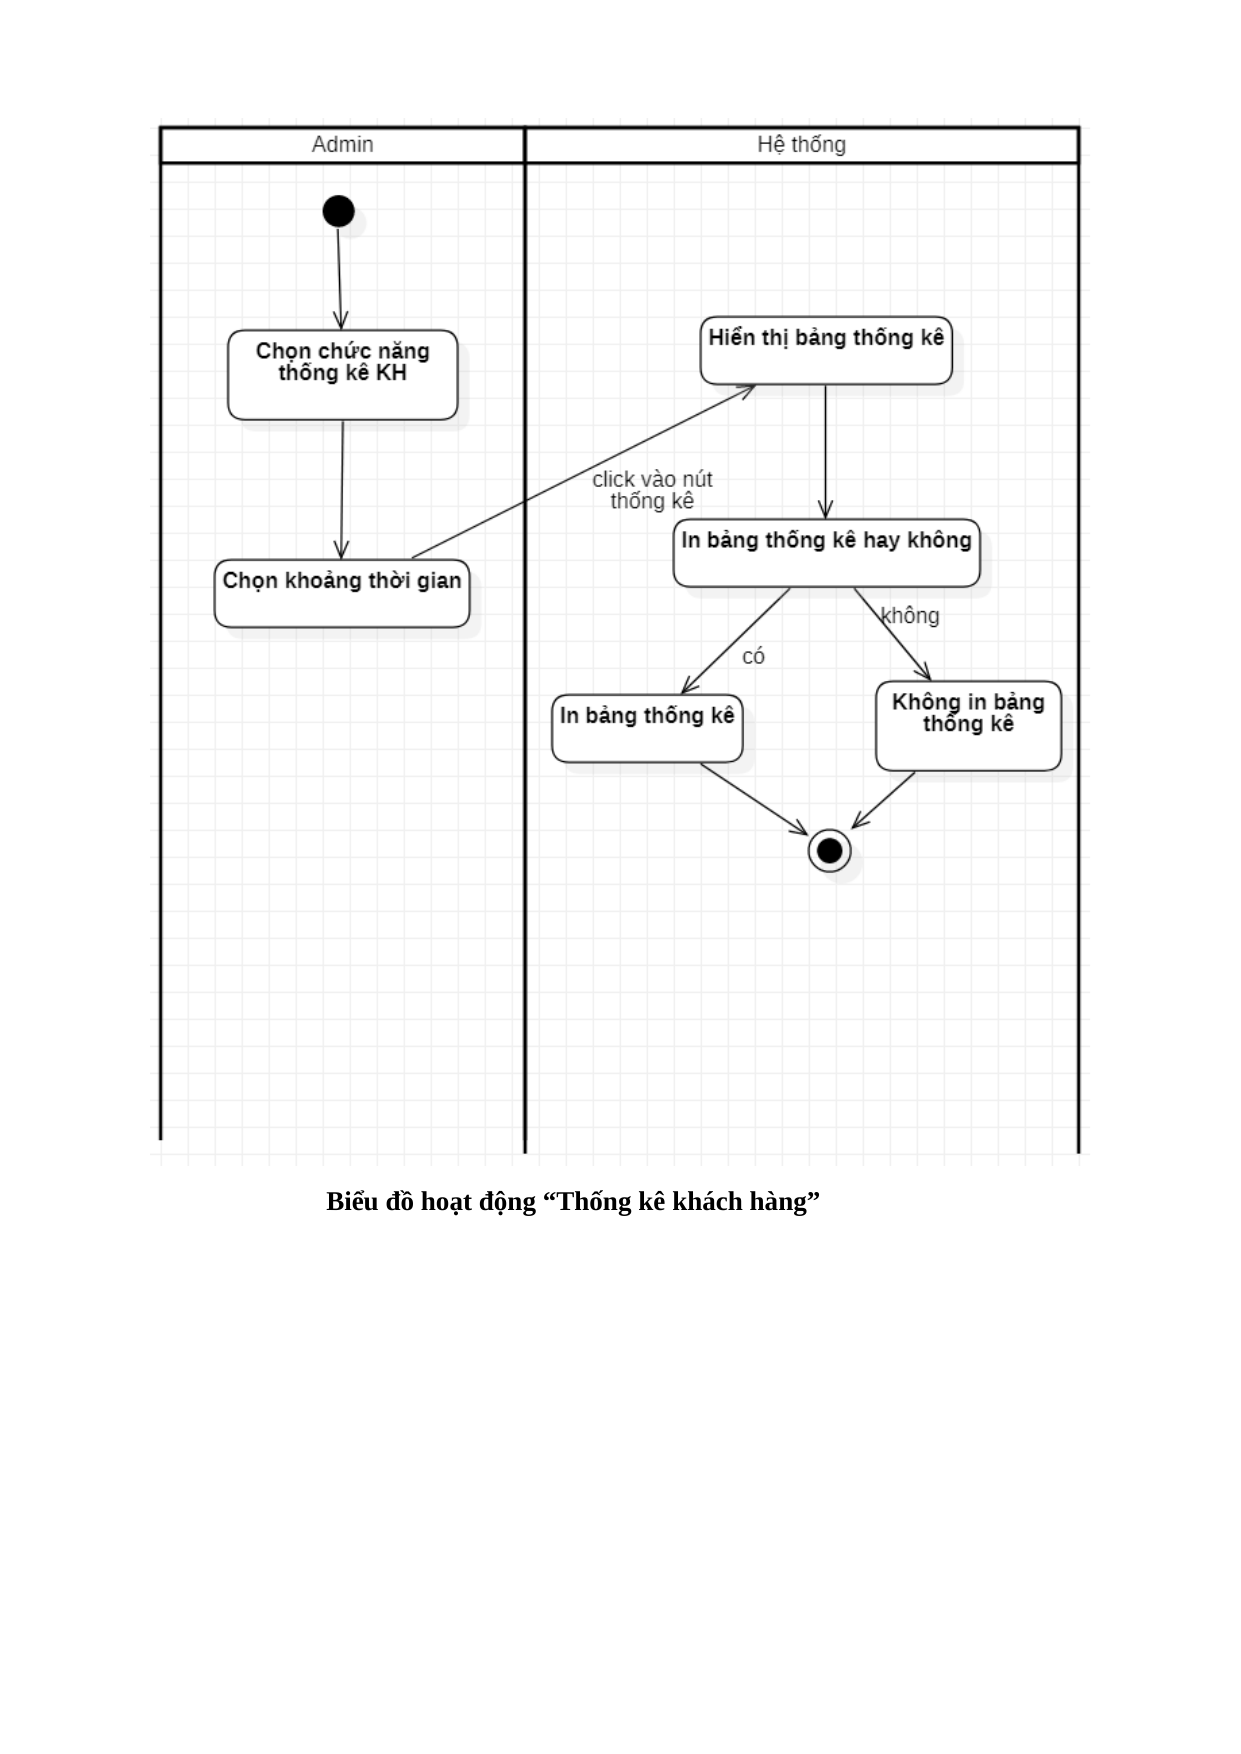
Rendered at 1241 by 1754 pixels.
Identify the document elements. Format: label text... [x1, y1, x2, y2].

picture [150, 118, 1091, 1166]
text Biểu đồ hoạt động “Thống kê khách hàng” [150, 1185, 1080, 1216]
